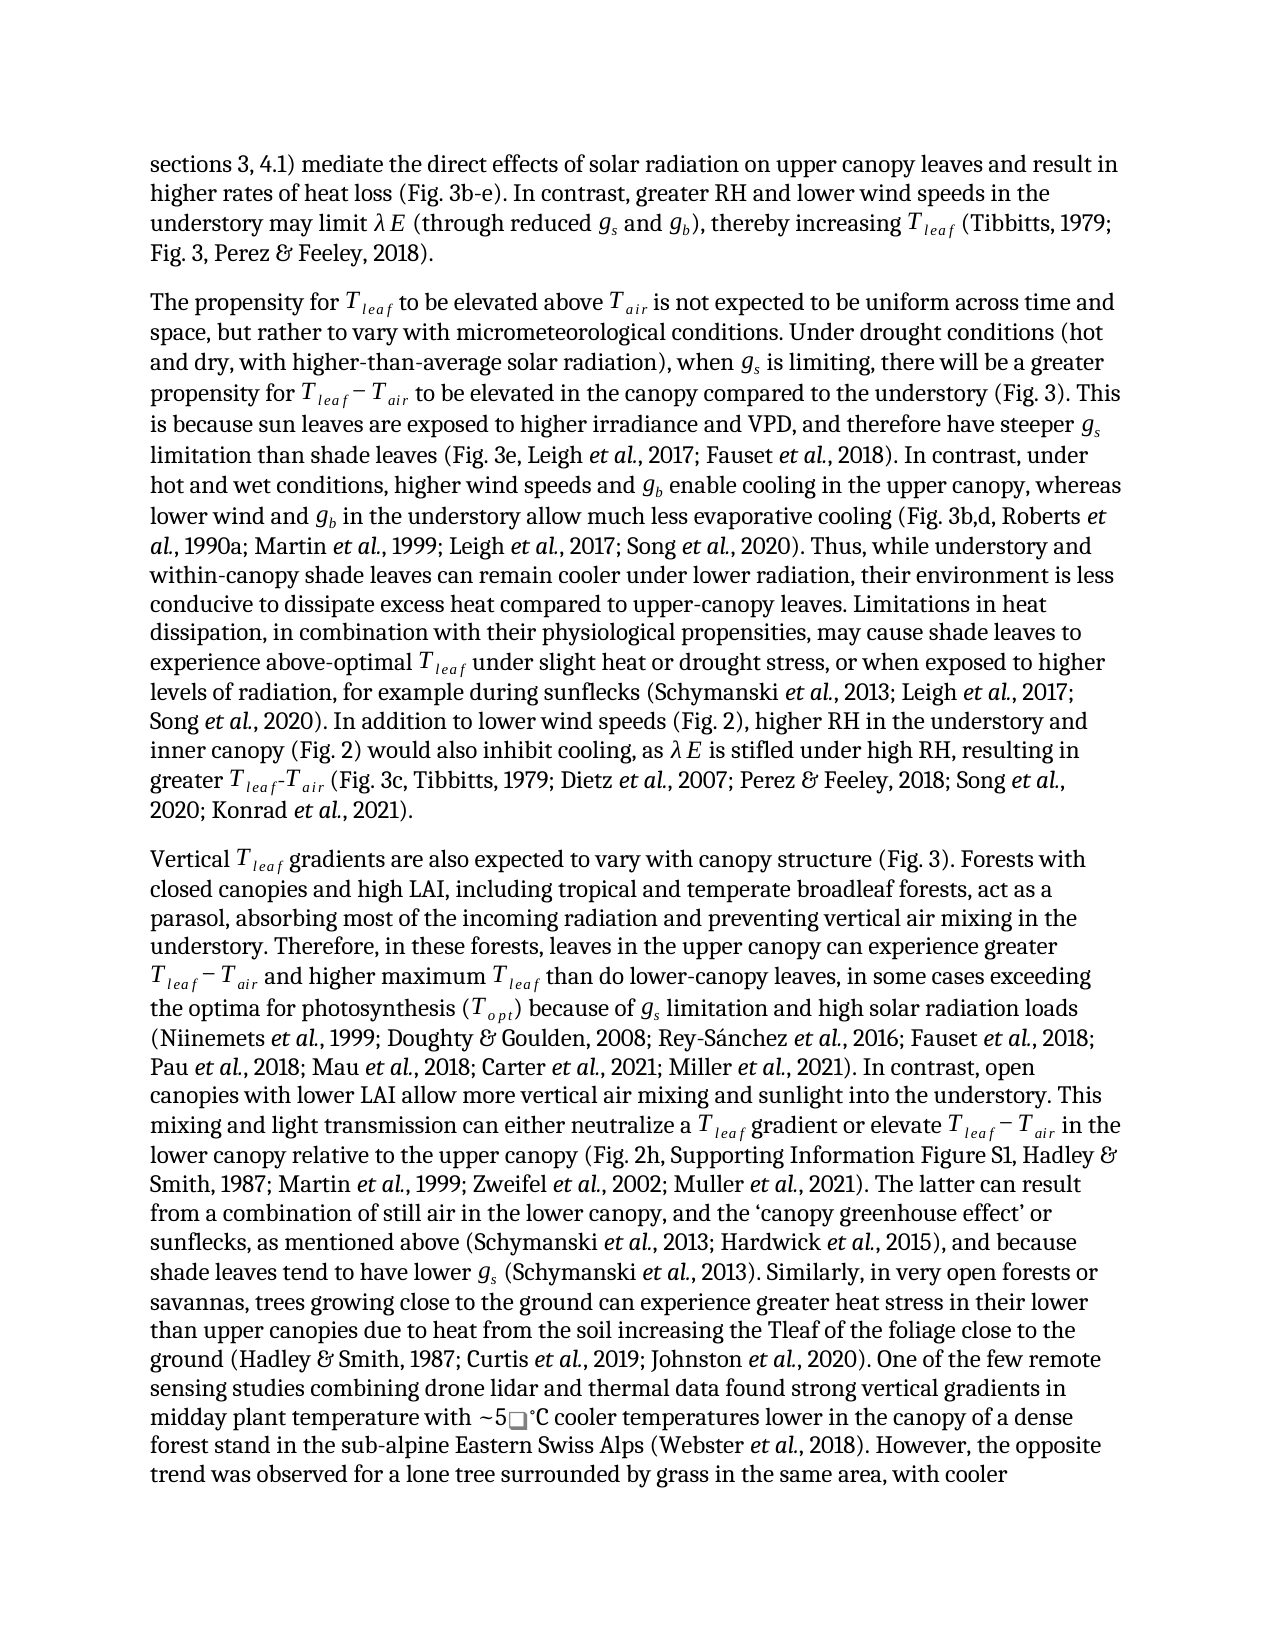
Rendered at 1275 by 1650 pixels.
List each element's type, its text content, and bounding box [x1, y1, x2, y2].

text The propensity for to be elevated above is not expected to be uniform across time and space, but rather to vary with micrometeorological conditions. Under drought conditions (hot and dry, with higher-than-average solar radiation), when is limiting, there will be a greater propensity for to be elevated in the canopy compared to the understory (Fig. 3). This is because sun leaves are exposed to higher irradiance and VPD, and therefore have steeper limitation than shade leaves (Fig. 3e, Leigh et al., 2017; Fauset et al., 2018). In contrast, under hot and wet conditions, higher wind speeds and enable cooling in the upper canopy, whereas lower wind and in the understory allow much less evaporative cooling (Fig. 3b,d, Roberts et al., 1990a; Martin et al., 1999; Leigh et al., 2017; Song et al., 2020). Thus, while understory and within-canopy shade leaves can remain cooler under lower radiation, their environment is less conducive to dissipate excess heat compared to upper-canopy leaves. Limitations in heat dissipation, in combination with their physiological propensities, may cause shade leaves to experience above-optimal under slight heat or drought stress, or when exposed to higher levels of radiation, for example during sunflecks (Schymanski et al., 2013; Leigh et al., 2017; Song et al., 2020). In addition to lower wind speeds (Fig. 2), higher RH in the understory and inner canopy (Fig. 2) would also inhibit cooling, as is stifled under high RH, resulting in greater - (Fig. 3c, Tibbitts, 1979; Dietz et al., 2007; Perez & Feeley, 2018; Song et al., 2020; Konrad et al., 2021). [150, 286, 1125, 825]
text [150, 150, 1125, 268]
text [150, 843, 1125, 1489]
